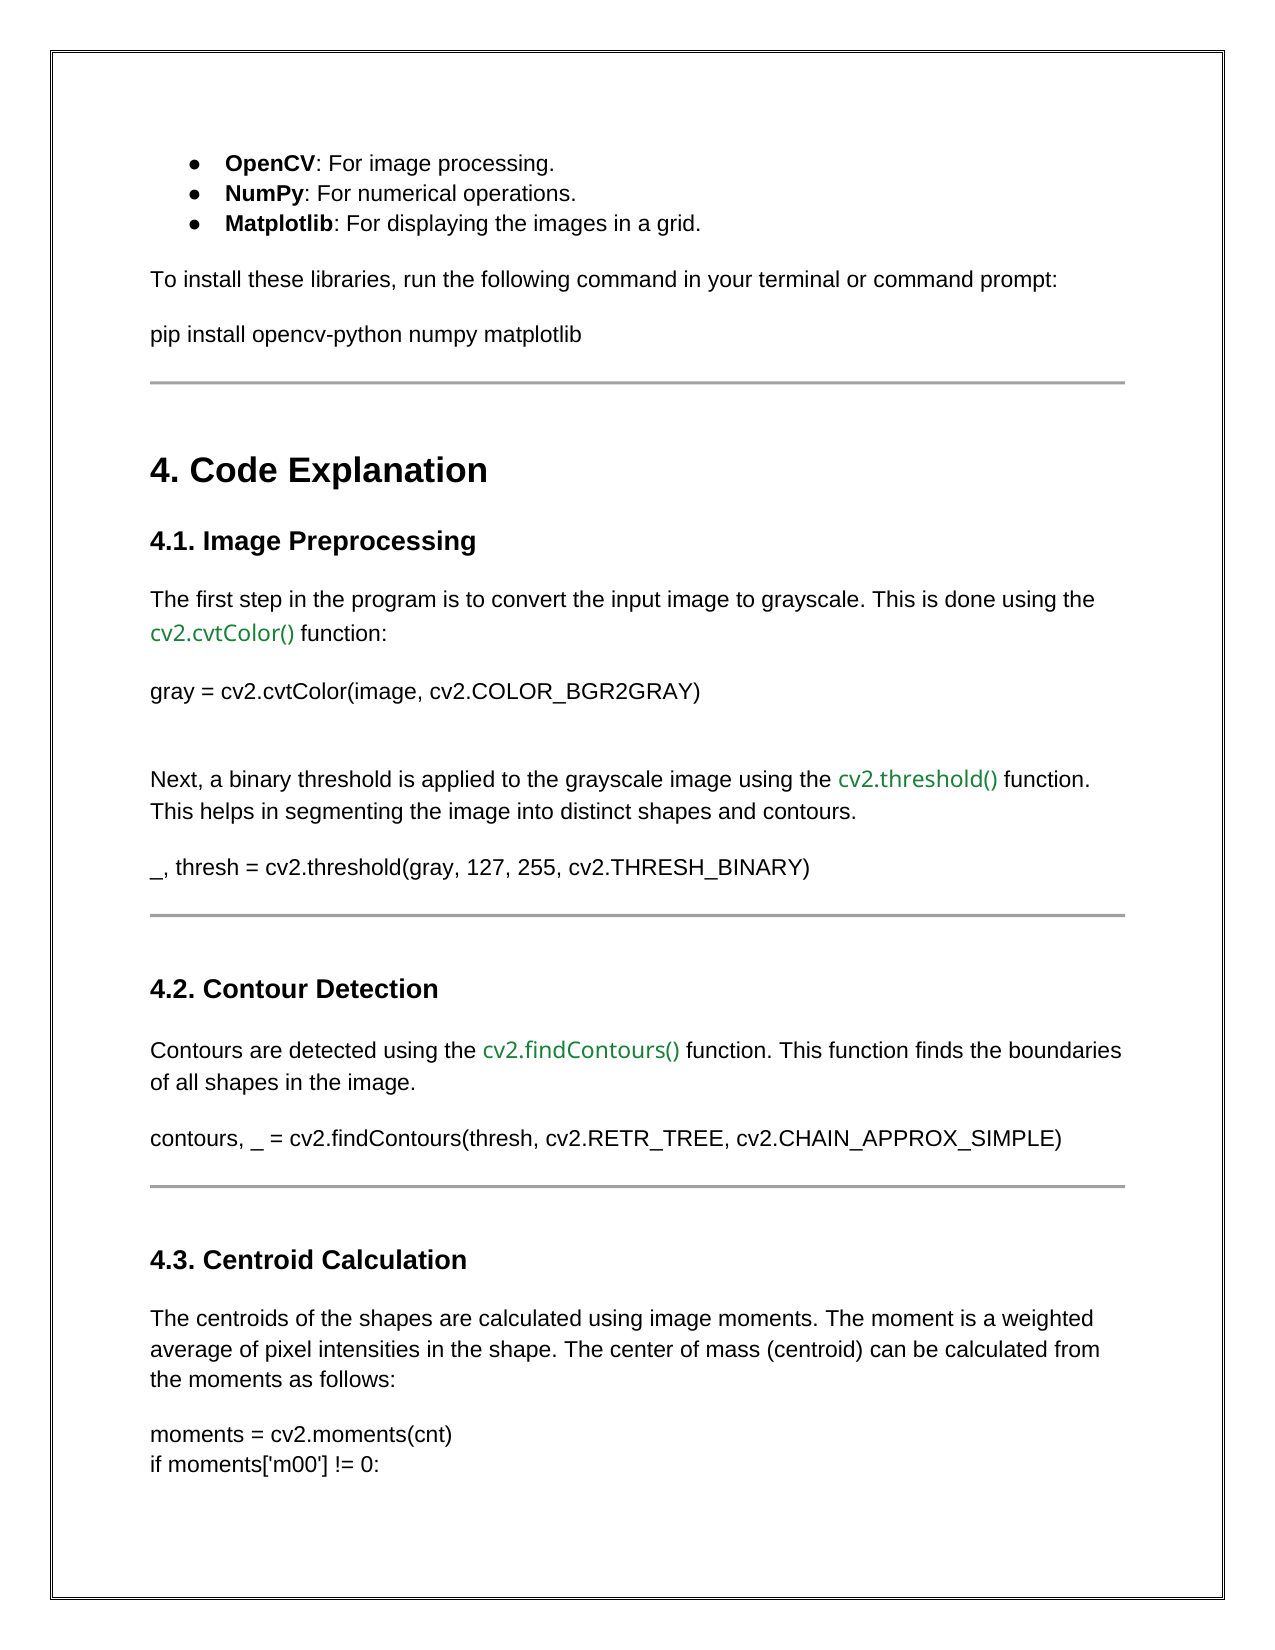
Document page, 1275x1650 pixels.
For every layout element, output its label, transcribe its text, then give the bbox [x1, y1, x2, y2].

list NumPy: For numerical operations. [187, 180, 1125, 207]
text To install these libraries, run the following command in your terminal or command prompt: [150, 266, 1125, 292]
text moments = cv2.moments(cnt) [150, 1421, 1125, 1447]
text pip install opencv-python numpy matplotlib [150, 321, 1125, 347]
text The first step in the program is to convert the input image to grayscale. This is done using the cv2.cvtColor() function: [150, 586, 1125, 648]
subtitle 4.1. Image Preprocessing [150, 525, 1125, 556]
text gray = cv2.cvtColor(image, cv2.COLOR_BGR2GRAY) [150, 678, 1125, 704]
text if moments['m00'] != 0: [150, 1451, 1125, 1477]
text The centroids of the shapes are calculated using image moments. The moment is a weighted average of pixel intensities in the shape. The center of mass (centroid) can be calculated from the moments as follows: [150, 1305, 1125, 1392]
list Matplotlib: For displaying the images in a grid. [187, 210, 1125, 237]
text Next, a binary threshold is applied to the grayscale image using the cv2.threshold() function. This helps in segmenting the image into distinct shapes and contours. [150, 763, 1125, 825]
text _, thresh = cv2.threshold(gray, 127, 255, cv2.THRESH_BINARY) [150, 853, 1125, 880]
subtitle 4. Code Explanation [150, 449, 1125, 490]
subtitle 4.2. Contour Detection [150, 973, 1125, 1004]
subtitle 4.3. Centroid Calculation [150, 1244, 1125, 1276]
text Contours are detected using the cv2.findContours() function. This function finds the boundaries of all shapes in the image. [150, 1034, 1125, 1096]
list OpenCV: For image processing. [187, 150, 1125, 176]
text contours, _ = cv2.findContours(thresh, cv2.RETR_TREE, cv2.CHAIN_APPROX_SIMPLE) [150, 1124, 1125, 1151]
